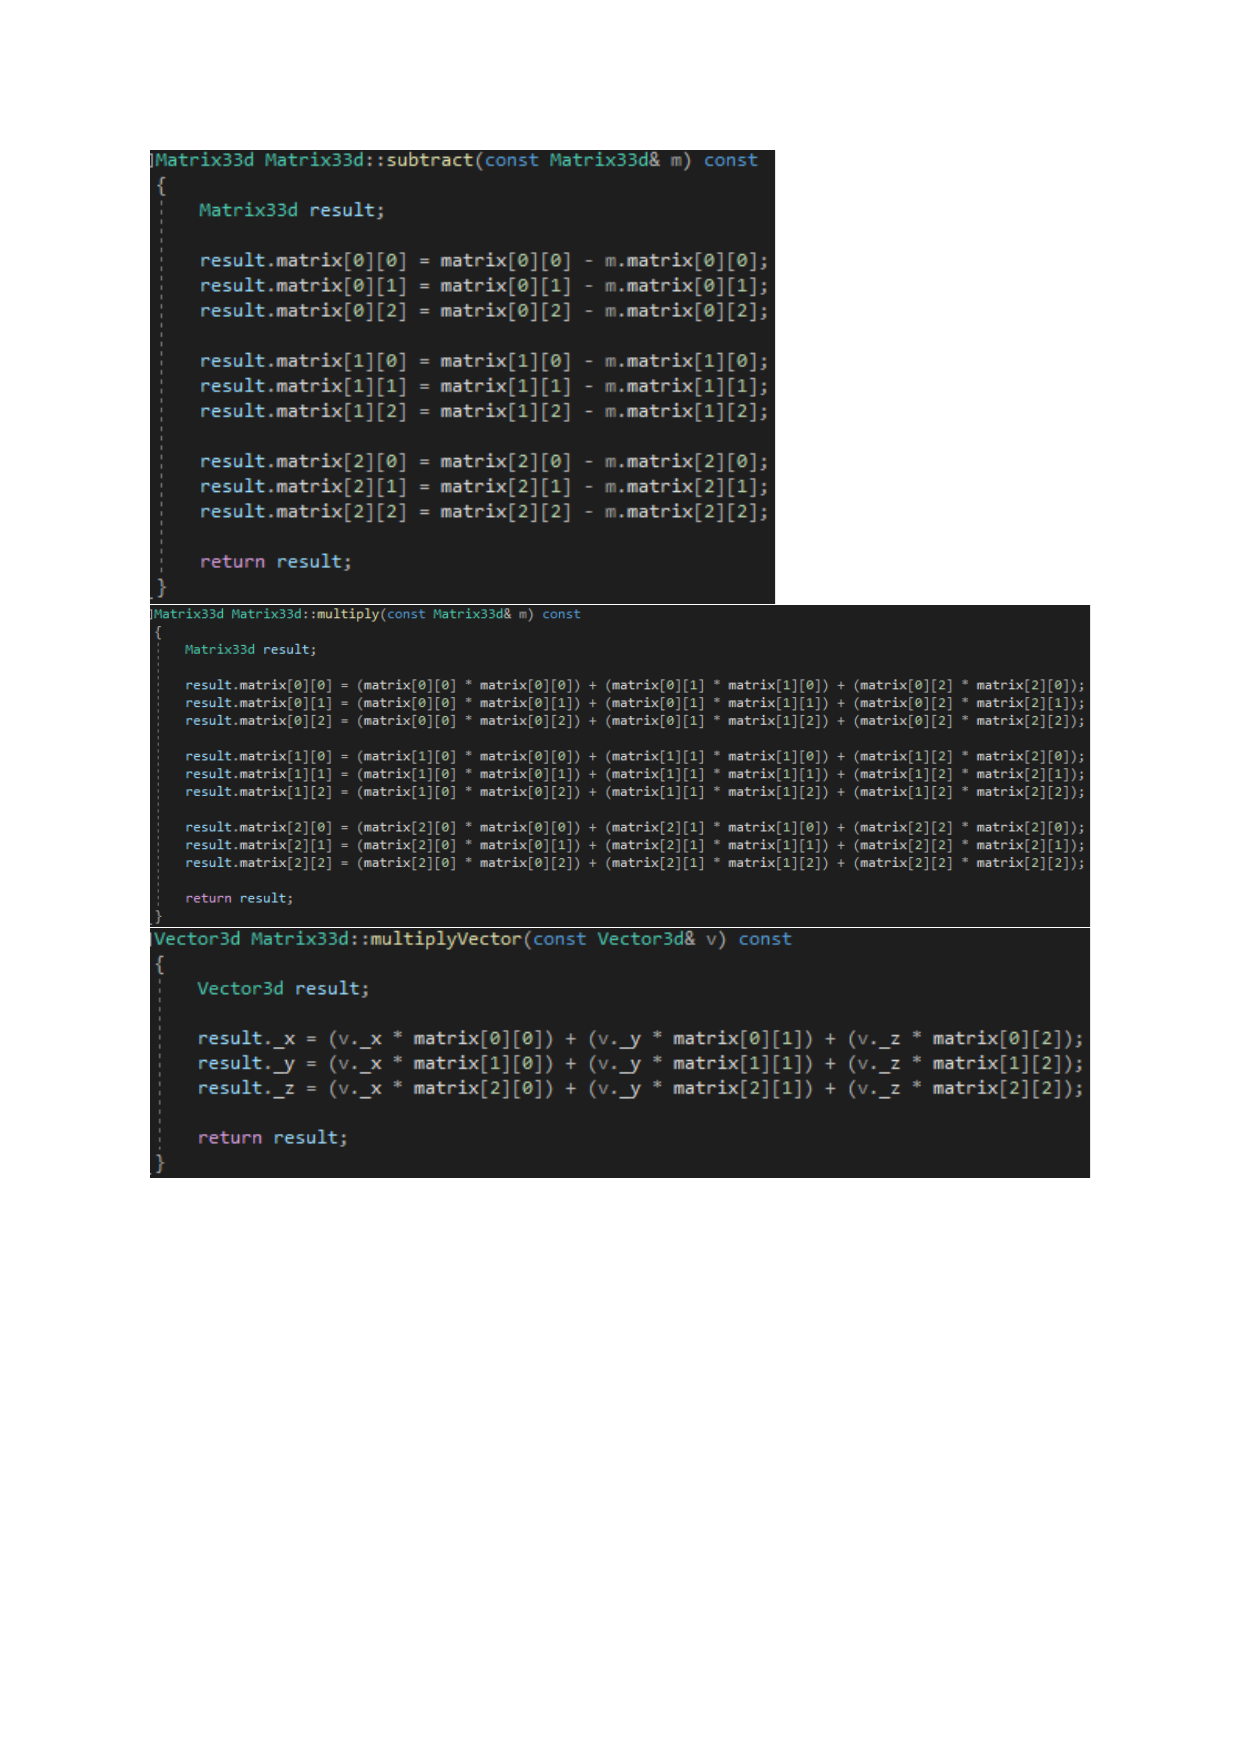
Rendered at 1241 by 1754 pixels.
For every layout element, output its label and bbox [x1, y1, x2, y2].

picture [150, 150, 775, 604]
picture [150, 605, 1091, 927]
picture [150, 928, 1091, 1178]
